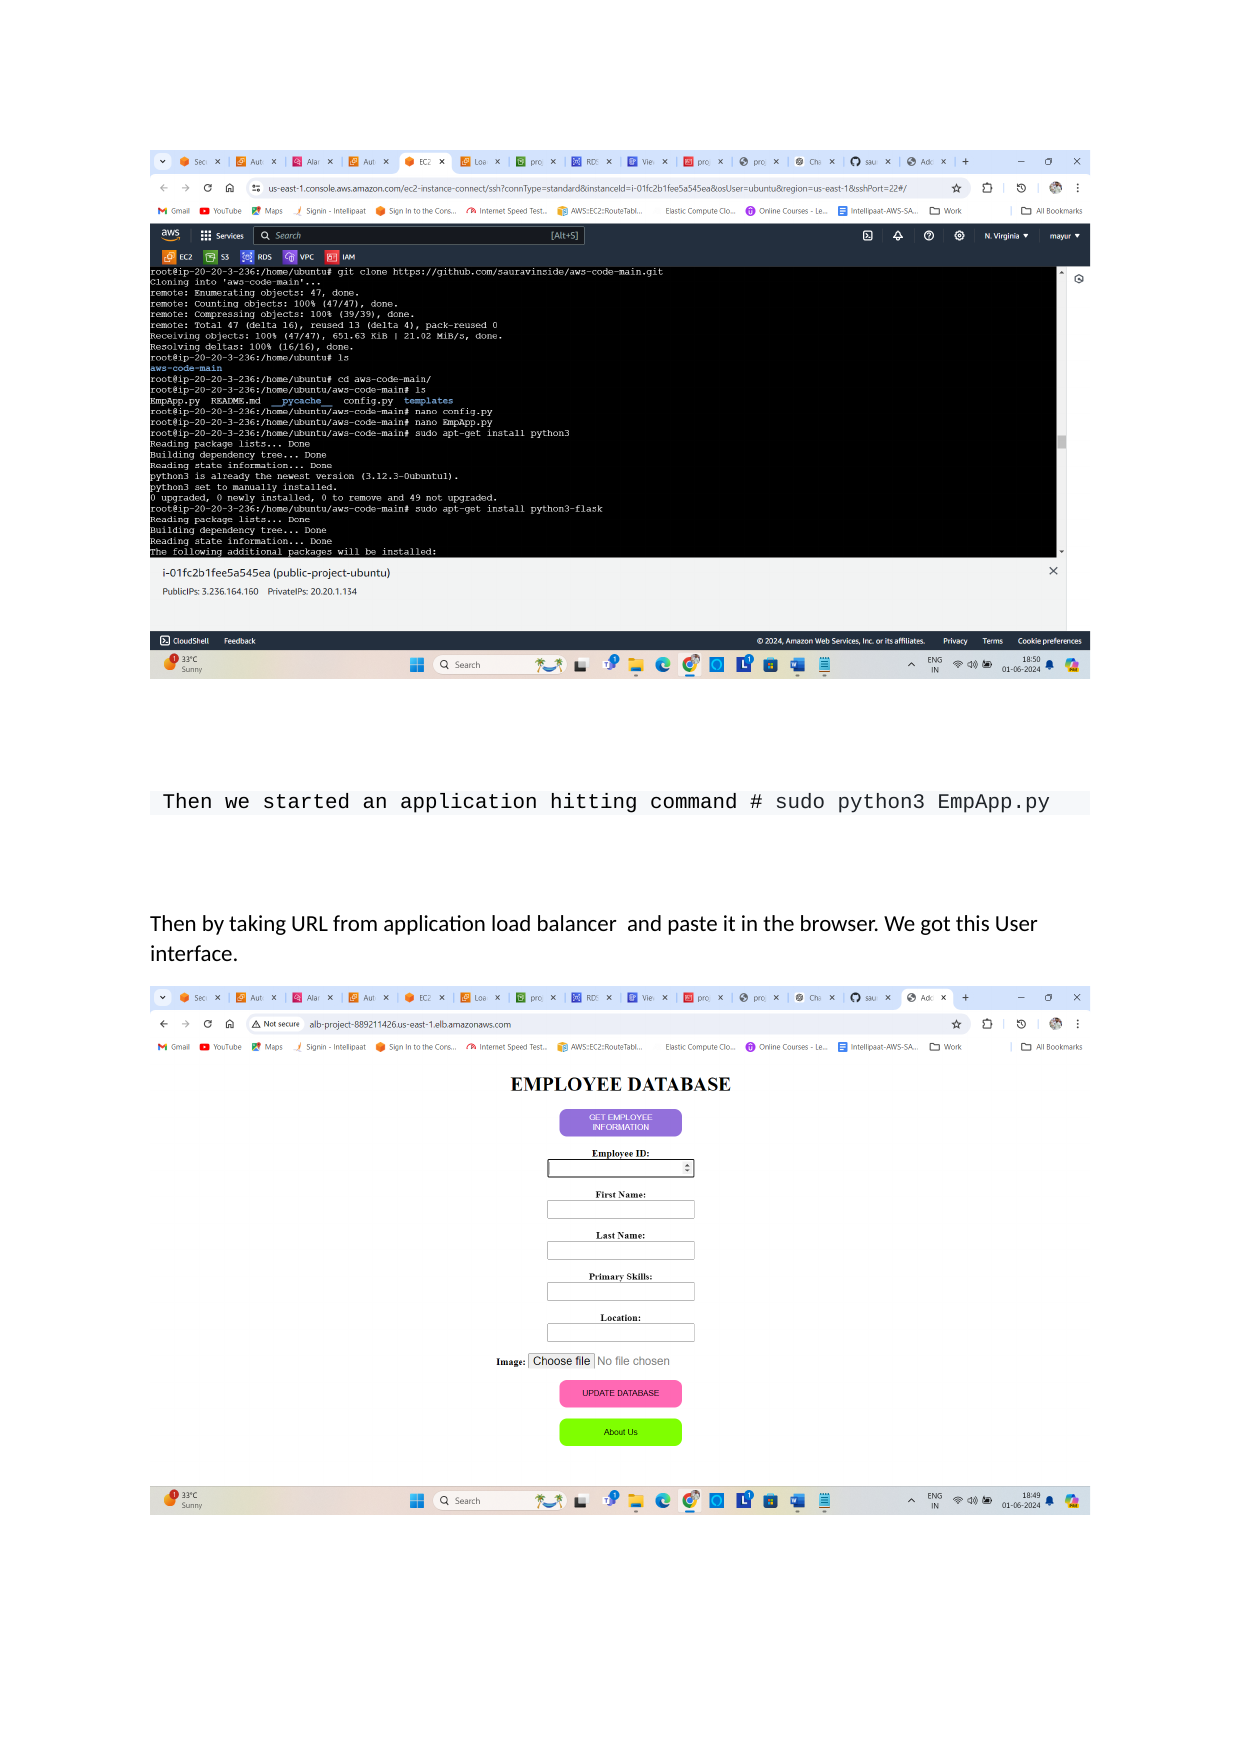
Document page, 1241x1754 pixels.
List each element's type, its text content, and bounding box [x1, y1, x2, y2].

text Then we started an application hitting command # sudo python3 EmpApp.py [150, 791, 1090, 815]
text Then by taking URL from application load balancer and paste it in the browser. We got this User interface. [150, 909, 1090, 967]
picture [150, 150, 1091, 679]
picture [150, 986, 1091, 1515]
